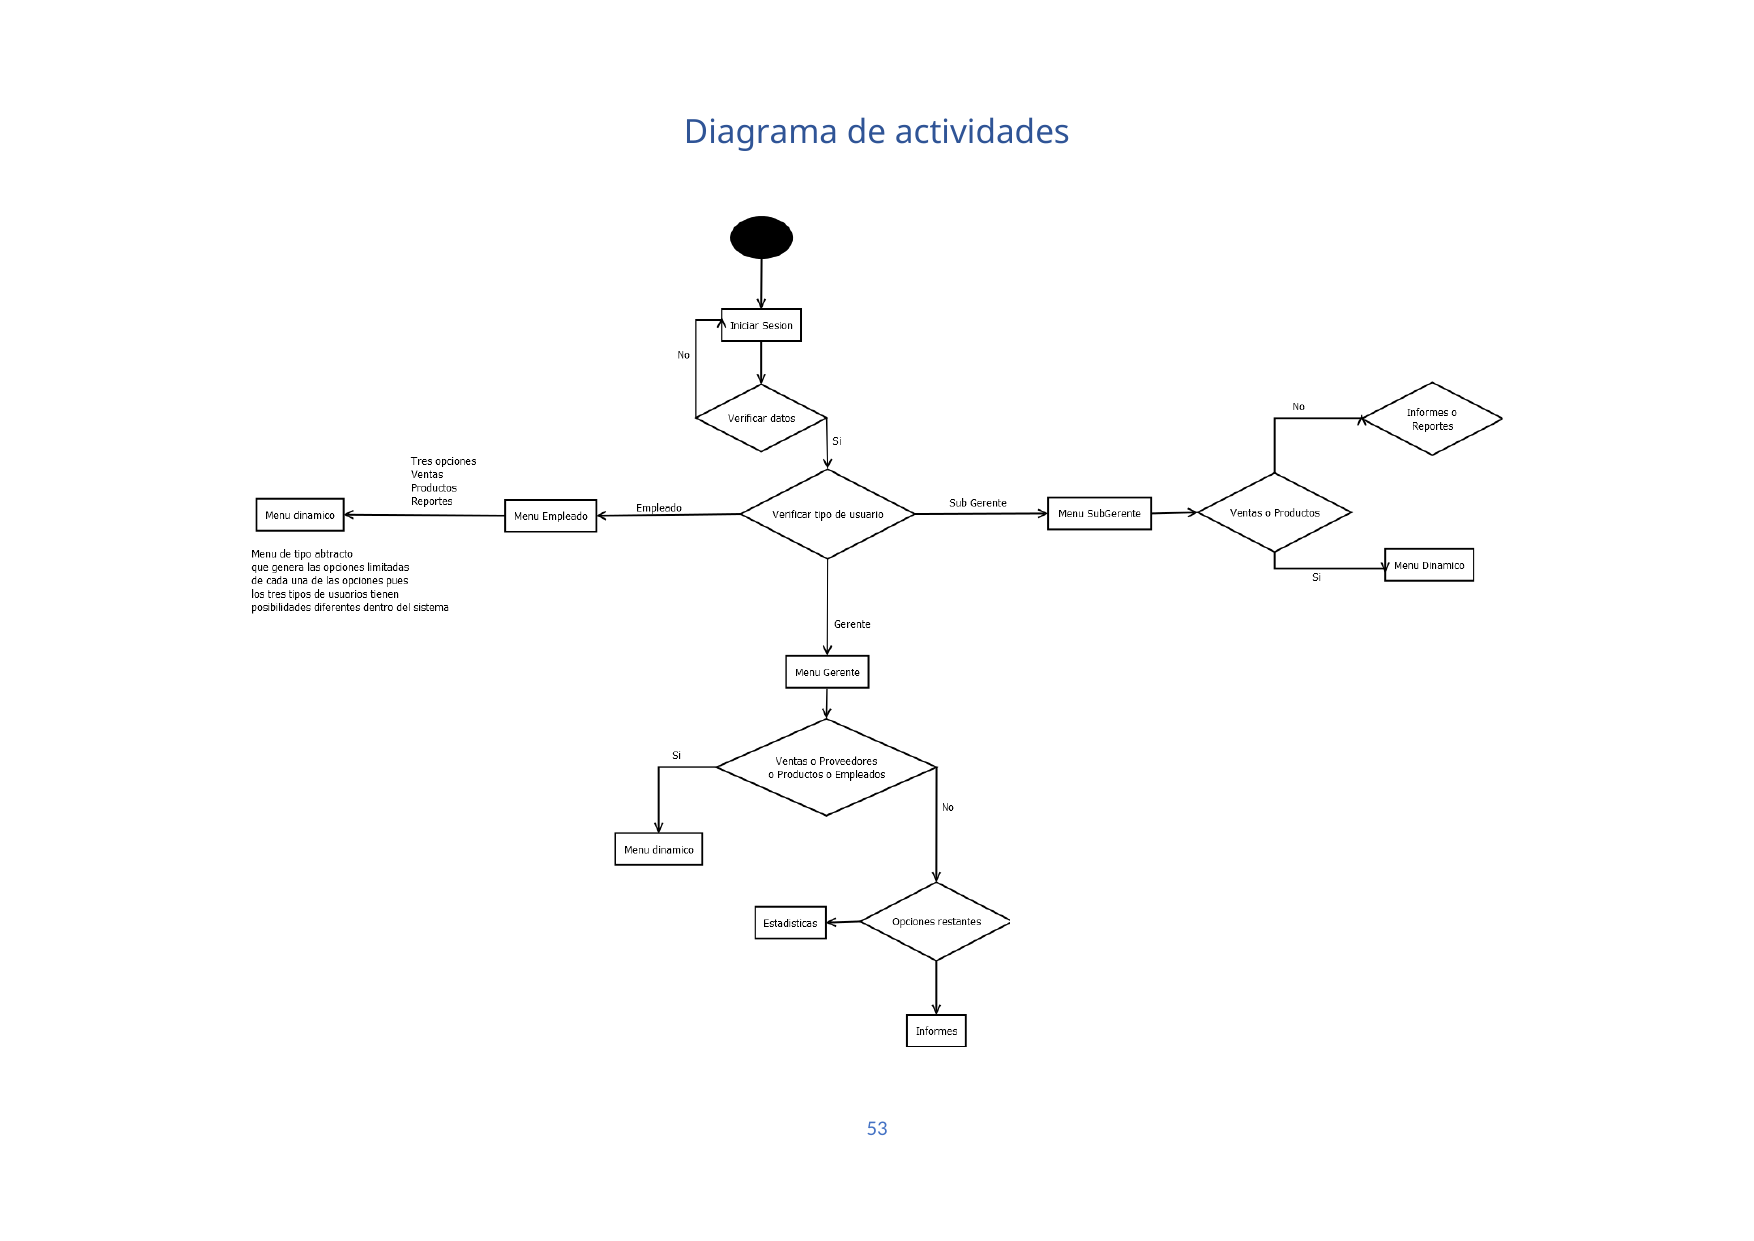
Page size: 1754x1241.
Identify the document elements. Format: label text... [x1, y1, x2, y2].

subtitle Diagrama de actividades [75, 108, 1679, 154]
picture [251, 216, 1503, 1047]
